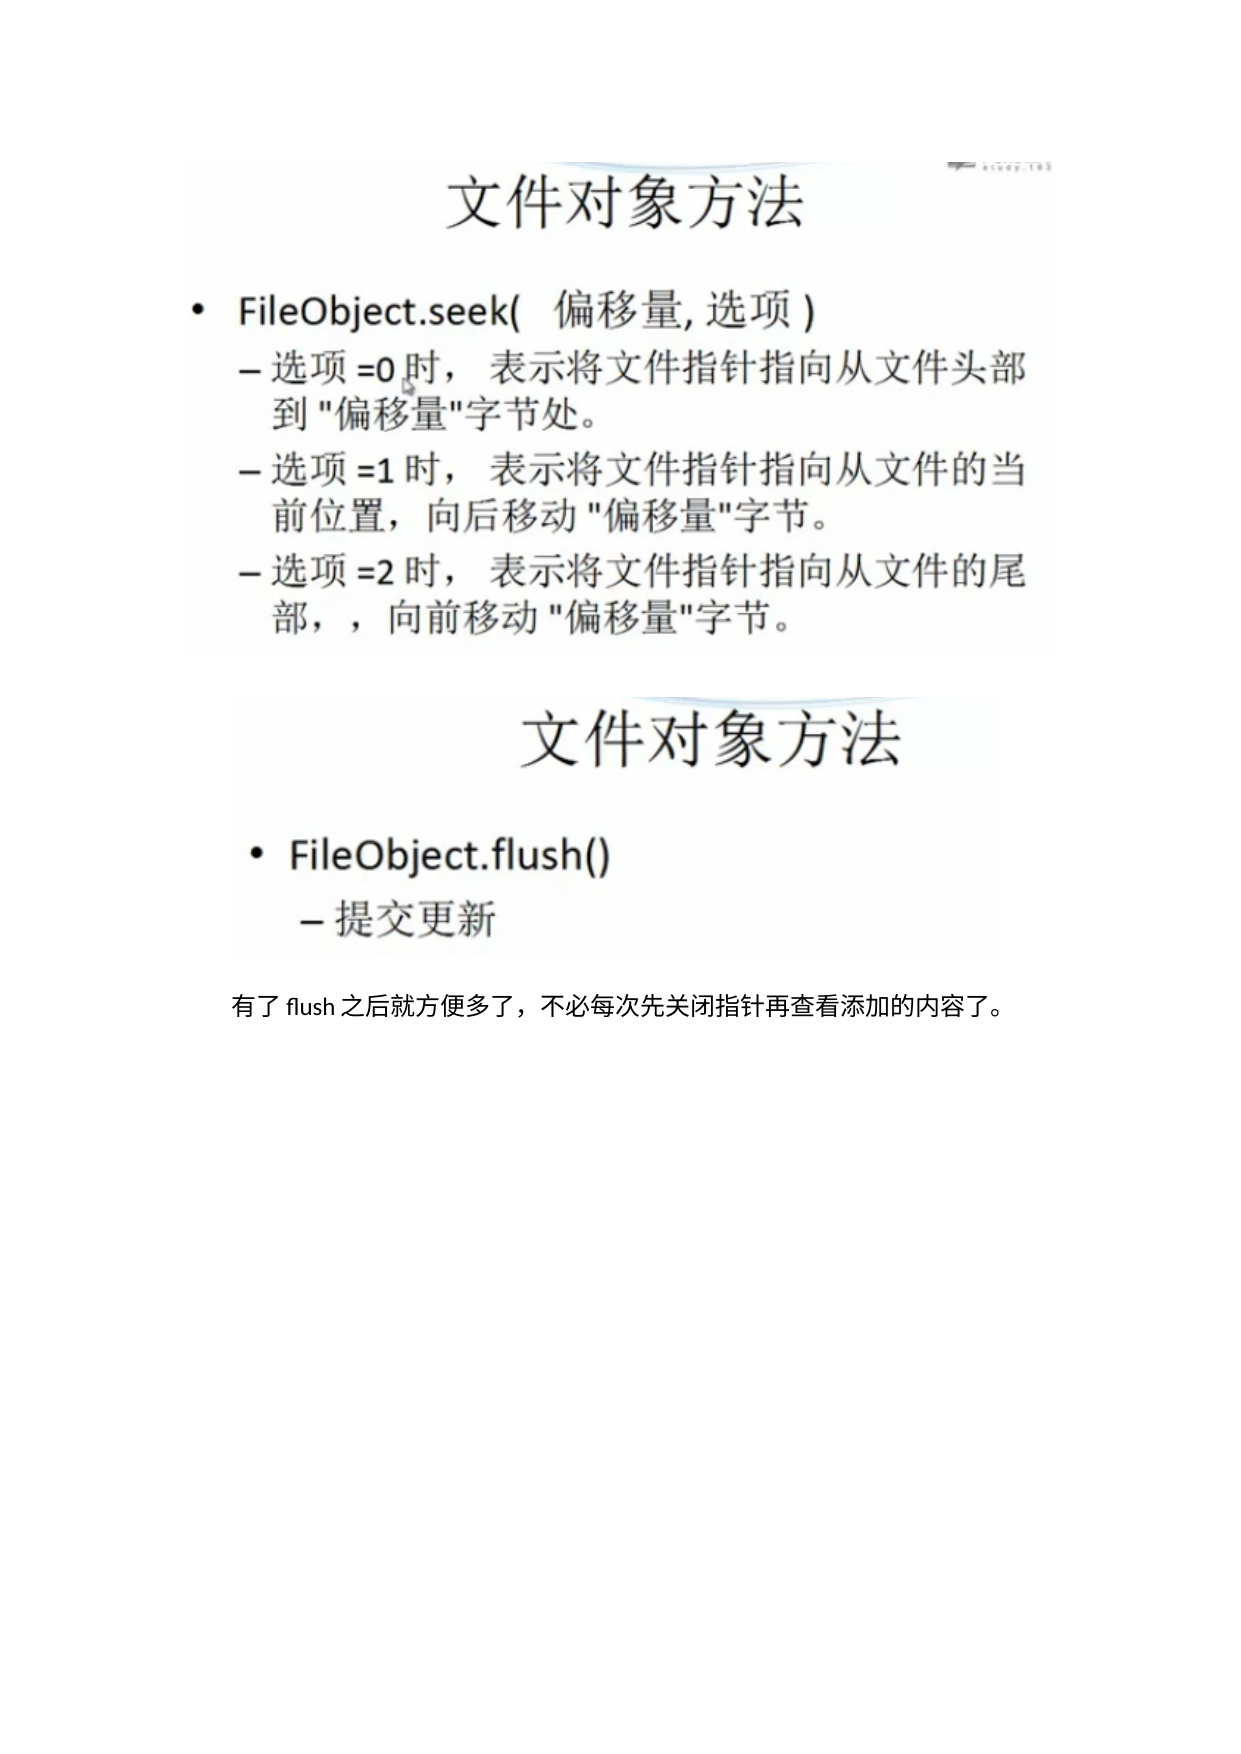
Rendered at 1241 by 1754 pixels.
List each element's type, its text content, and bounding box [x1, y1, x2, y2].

picture [187, 162, 1053, 656]
text 有了flush之后就方便多了，不必每次先关闭指针再查看添加的内容了。 [187, 972, 1053, 1037]
picture [231, 697, 1002, 957]
